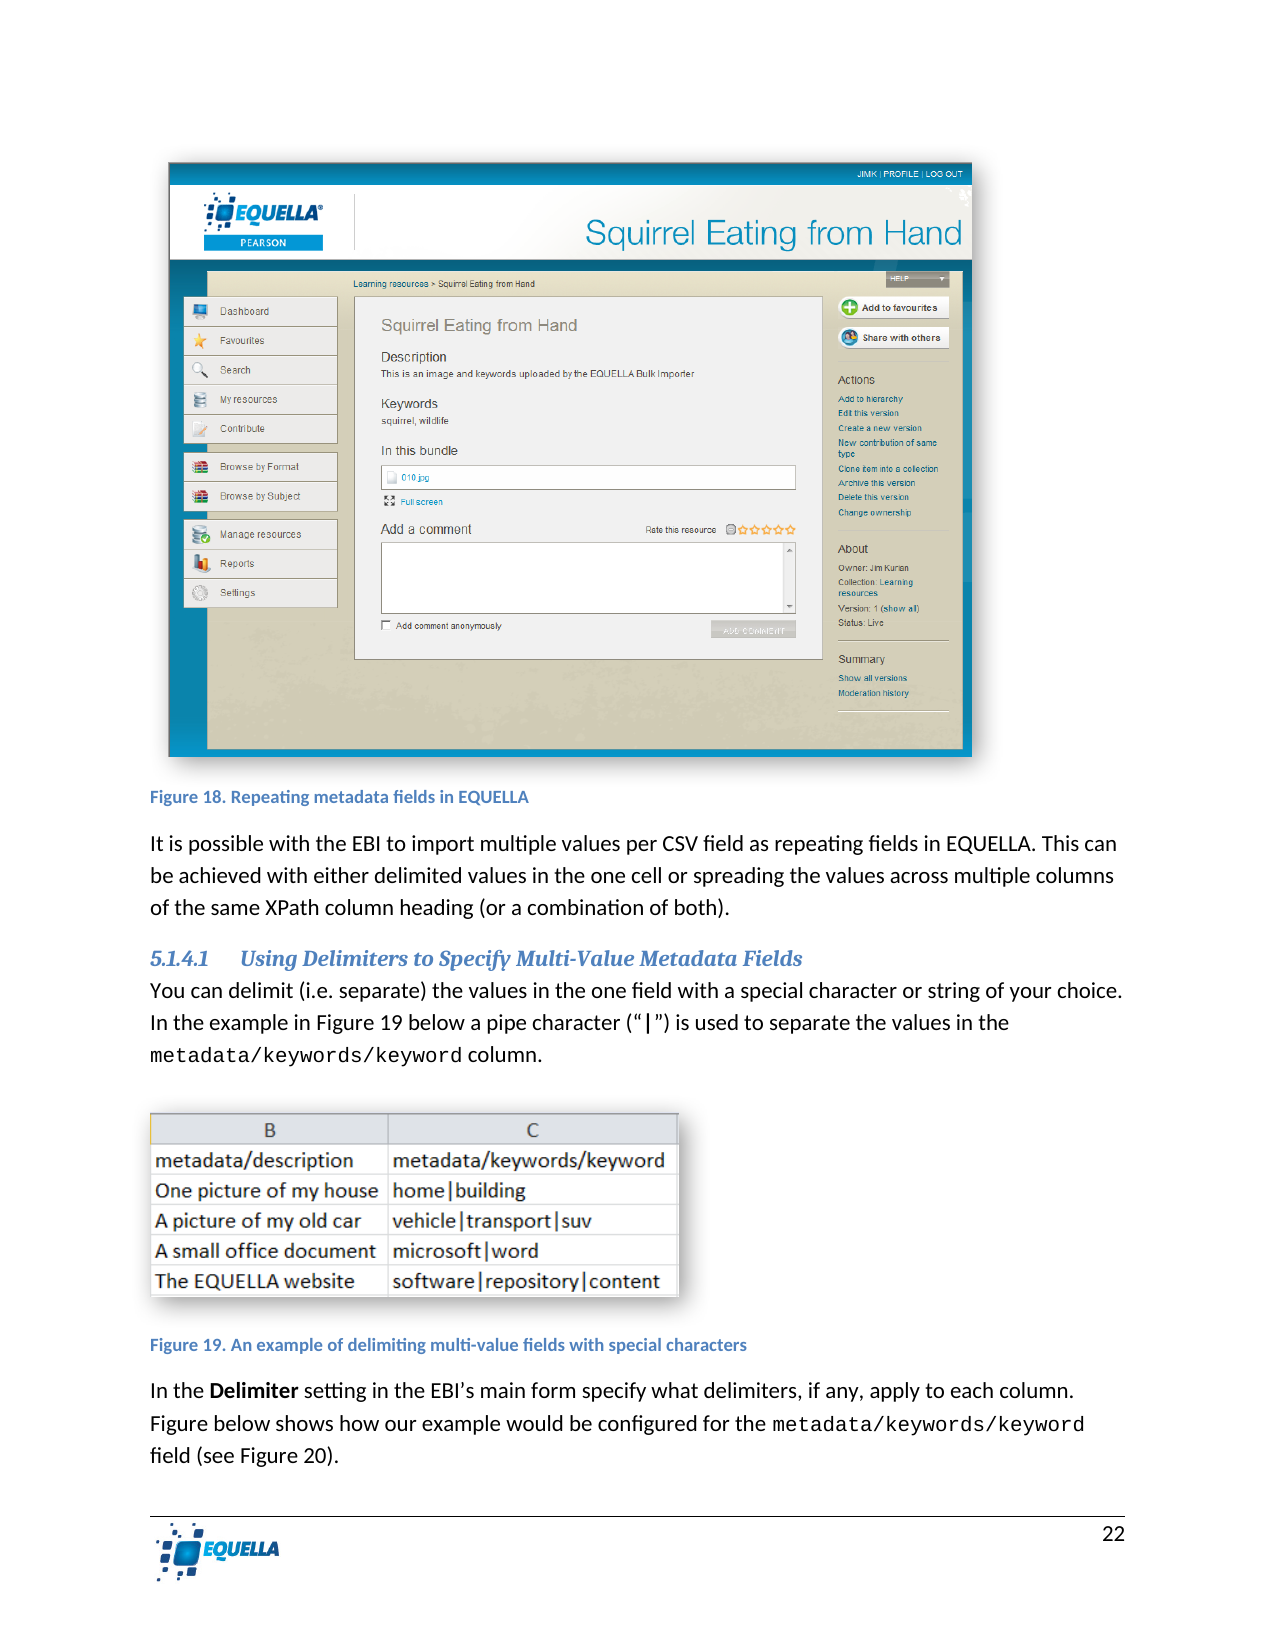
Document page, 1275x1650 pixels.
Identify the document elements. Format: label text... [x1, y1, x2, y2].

text It is possible with the EBI to import multiple values per CSV field as repeating fields in EQUELLA. This can be achieved with either delimited values in the one cell or spreading the values across multiple columns of the same XPath column heading (or a combination of both). [150, 829, 1125, 921]
text Figure 18. Repeating metadata fields in EQUELLA [150, 785, 1125, 808]
text You can delimit (i.e. separate) the values in the one field with a special character or string of your choice. In the example in Figure 19 below a pipe character (“|”) is used to separate the values in the metadata/keywords/keyword column. [150, 976, 1125, 1069]
picture [168, 162, 972, 757]
picture [150, 1112, 679, 1297]
text In the Delimiter setting in the EBI’s main form specify what delimiters, if any, apply to each column. Figure below shows how our example would be configured for the metadata/keywords/keyword field (see Figure 20). [150, 1377, 1125, 1469]
subtitle Using Delimiters to Specify Multi-Value Metadata Fields [150, 946, 1125, 972]
picture [143, 1509, 294, 1590]
text Figure 19. An example of delimiting multi-value fields with special characters [150, 1333, 1125, 1356]
